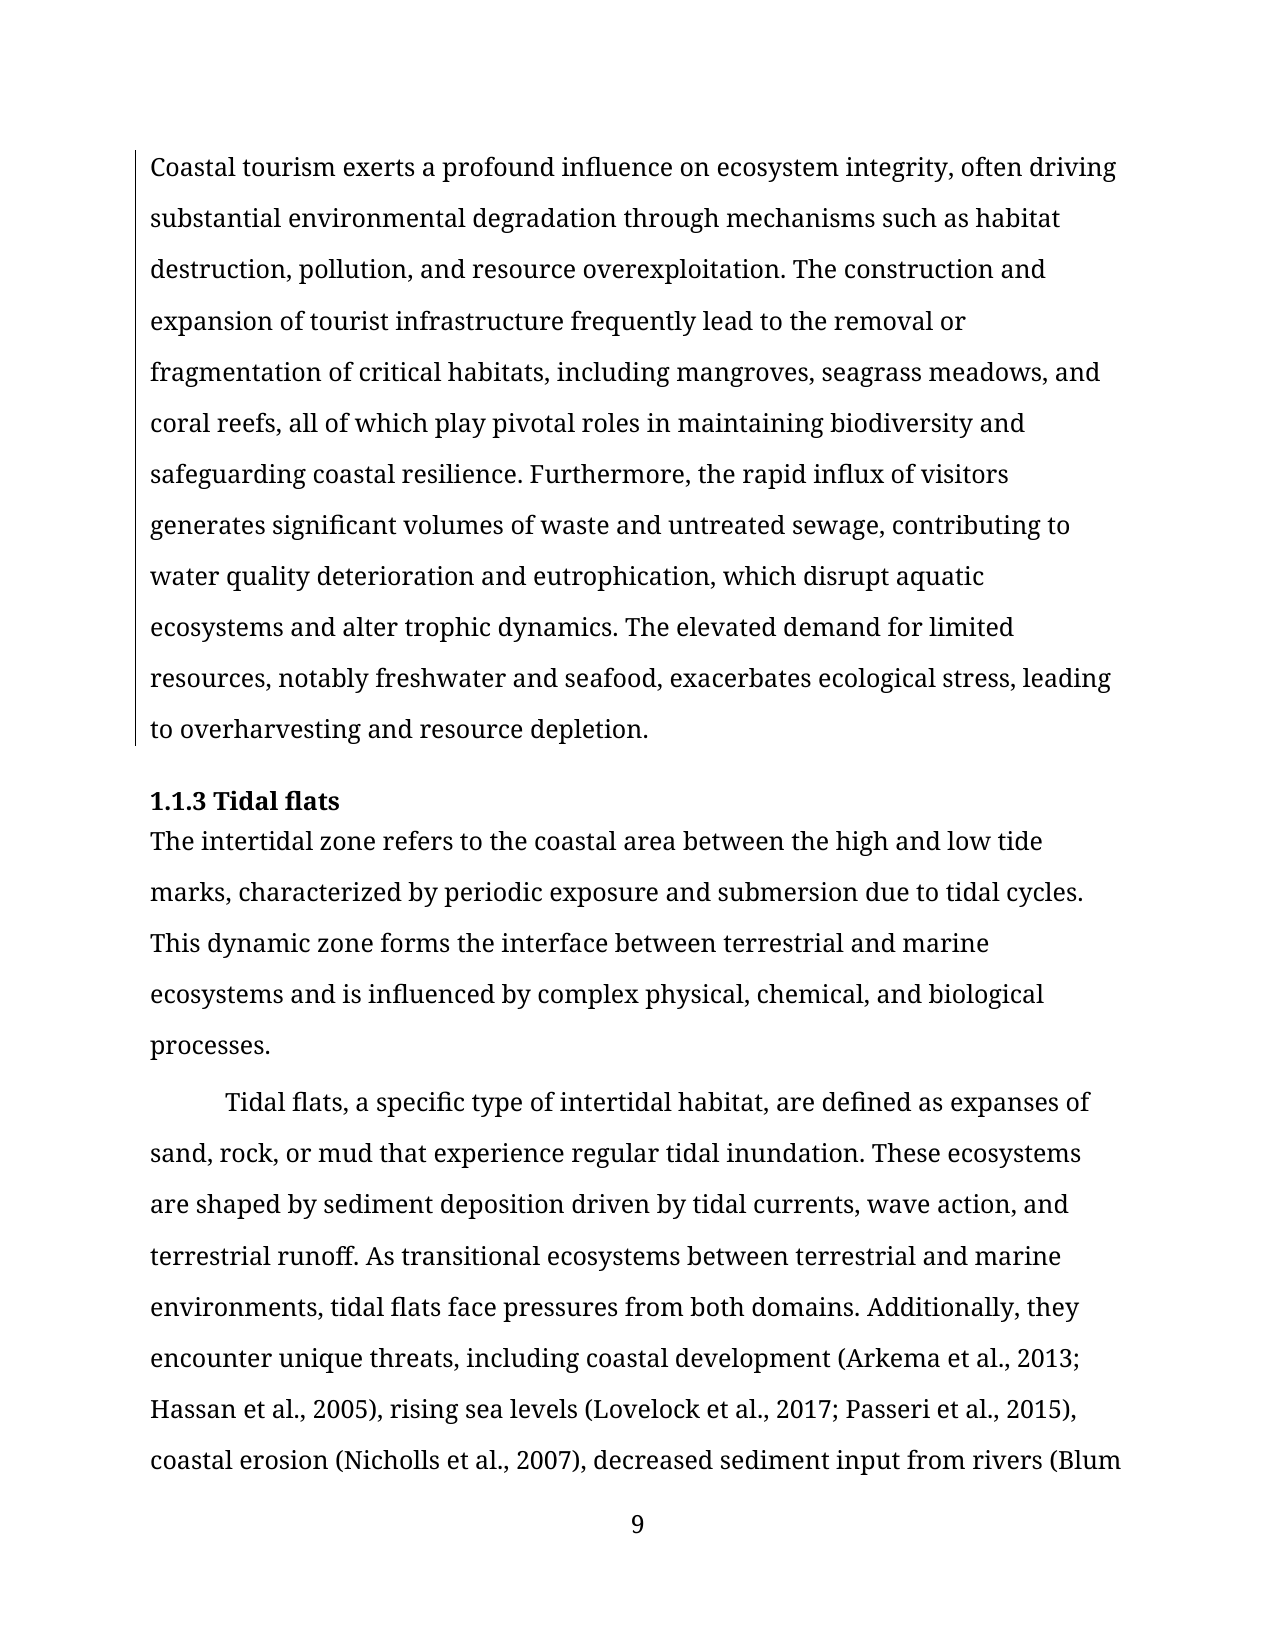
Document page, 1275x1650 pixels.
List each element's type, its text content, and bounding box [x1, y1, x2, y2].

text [150, 1085, 1125, 1476]
text Coastal tourism exerts a profound influence on ecosystem integrity, often driving substantial environmental degradation through mechanisms such as habitat destruction, pollution, and resource overexploitation. The construction and expansion of tourist infrastructure frequently lead to the removal or fragmentation of critical habitats, including mangroves, seagrass meadows, and coral reefs, all of which play pivotal roles in maintaining biodiversity and safeguarding coastal resilience. Furthermore, the rapid influx of visitors generates significant volumes of waste and untreated sewage, contributing to water quality deterioration and eutrophication, which disrupt aquatic ecosystems and alter trophic dynamics. The elevated demand for limited resources, notably freshwater and seafood, exacerbates ecological stress, leading to overharvesting and resource depletion. [150, 150, 1125, 746]
subtitle 1.1.3 Tidal flats [150, 783, 1125, 817]
text The intertidal zone refers to the coastal area between the high and low tide marks, characterized by periodic exposure and submersion due to tidal cycles. This dynamic zone forms the interface between terrestrial and marine ecosystems and is influenced by complex physical, chemical, and biological processes. [150, 824, 1125, 1062]
